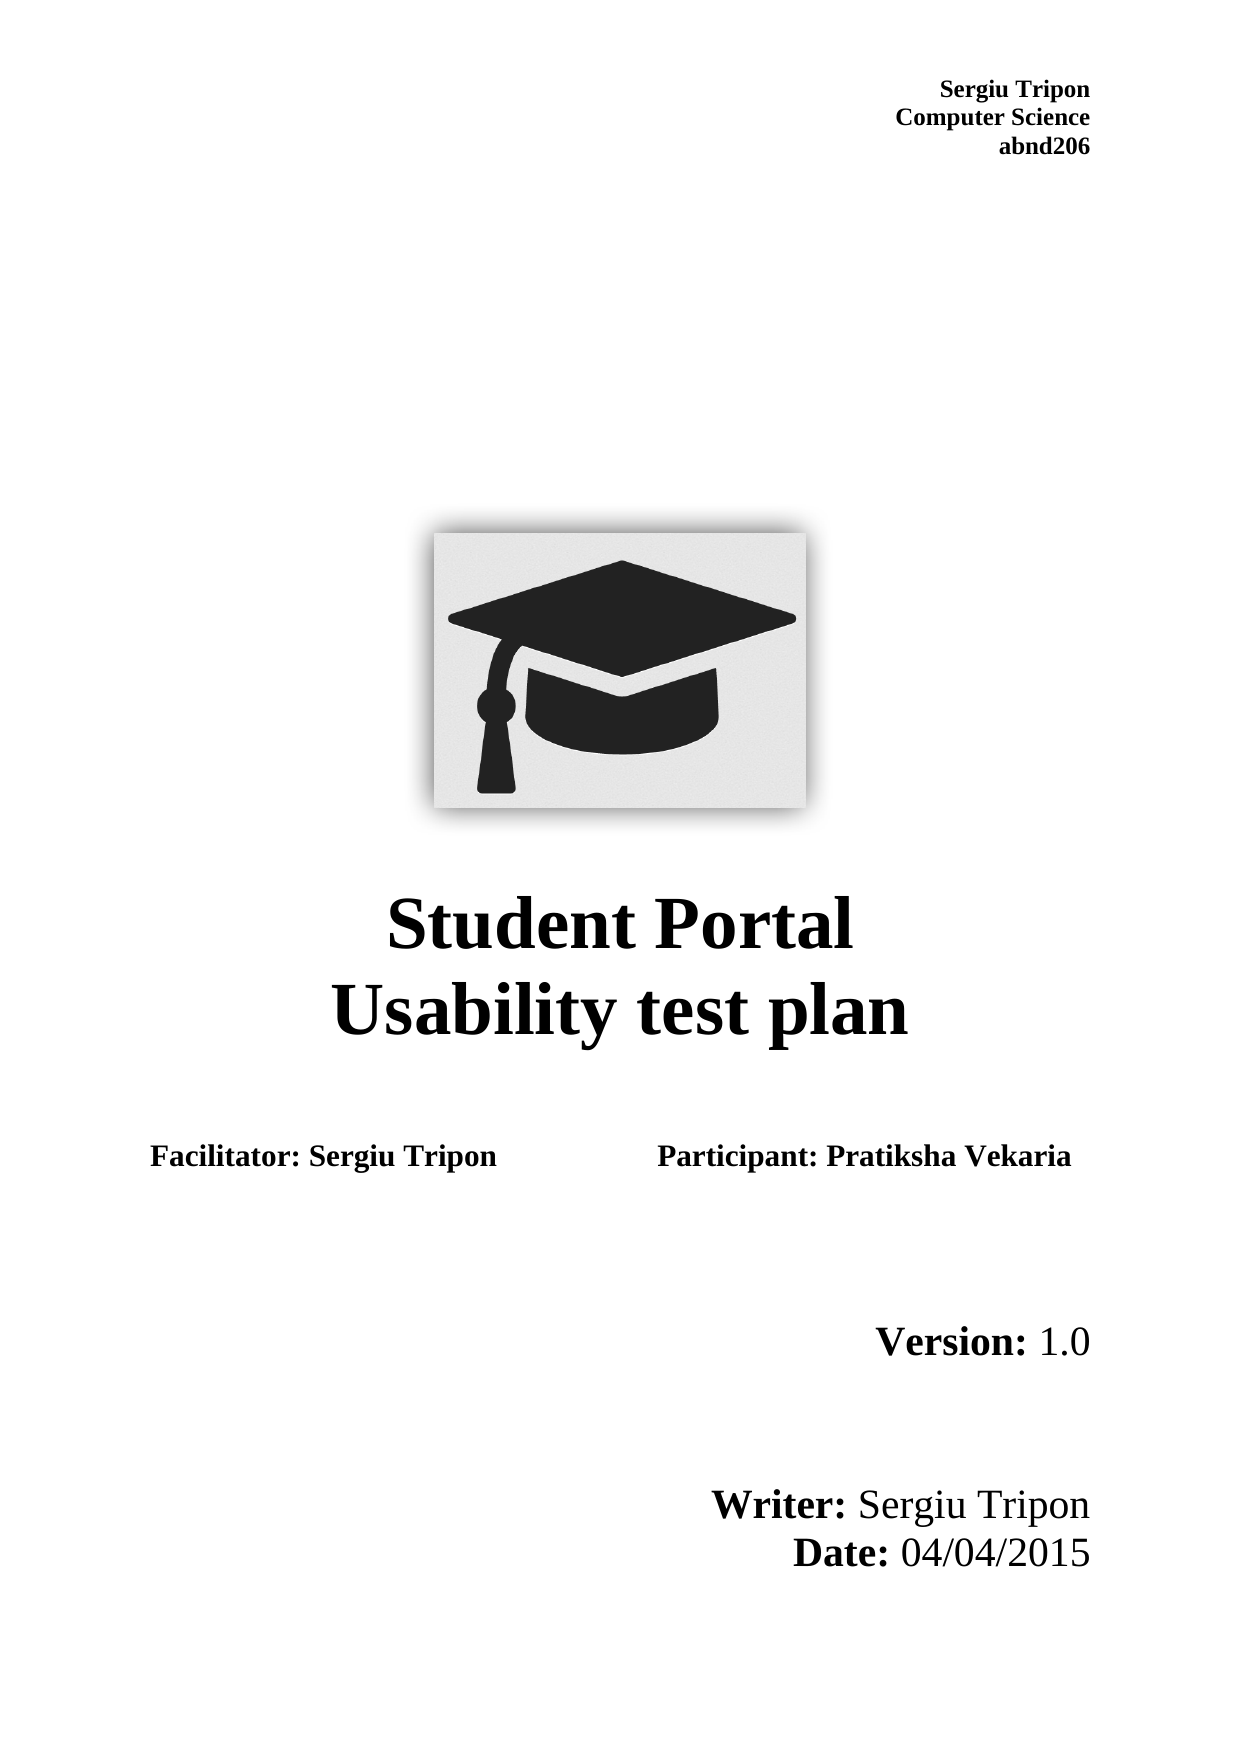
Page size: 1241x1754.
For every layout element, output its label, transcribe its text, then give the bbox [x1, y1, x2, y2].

text Student Portal [150, 878, 1090, 964]
text Facilitator: Sergiu Tripon [150, 1137, 583, 1173]
text Usability test plan [150, 964, 1090, 1051]
text Writer: Sergiu Tripon [150, 1479, 1090, 1527]
text Participant: Pratiksha Vekaria [657, 1137, 1090, 1173]
text Version: 1.0 [150, 1316, 1090, 1364]
text Date: 04/04/2015 [150, 1527, 1090, 1575]
picture [434, 533, 806, 808]
